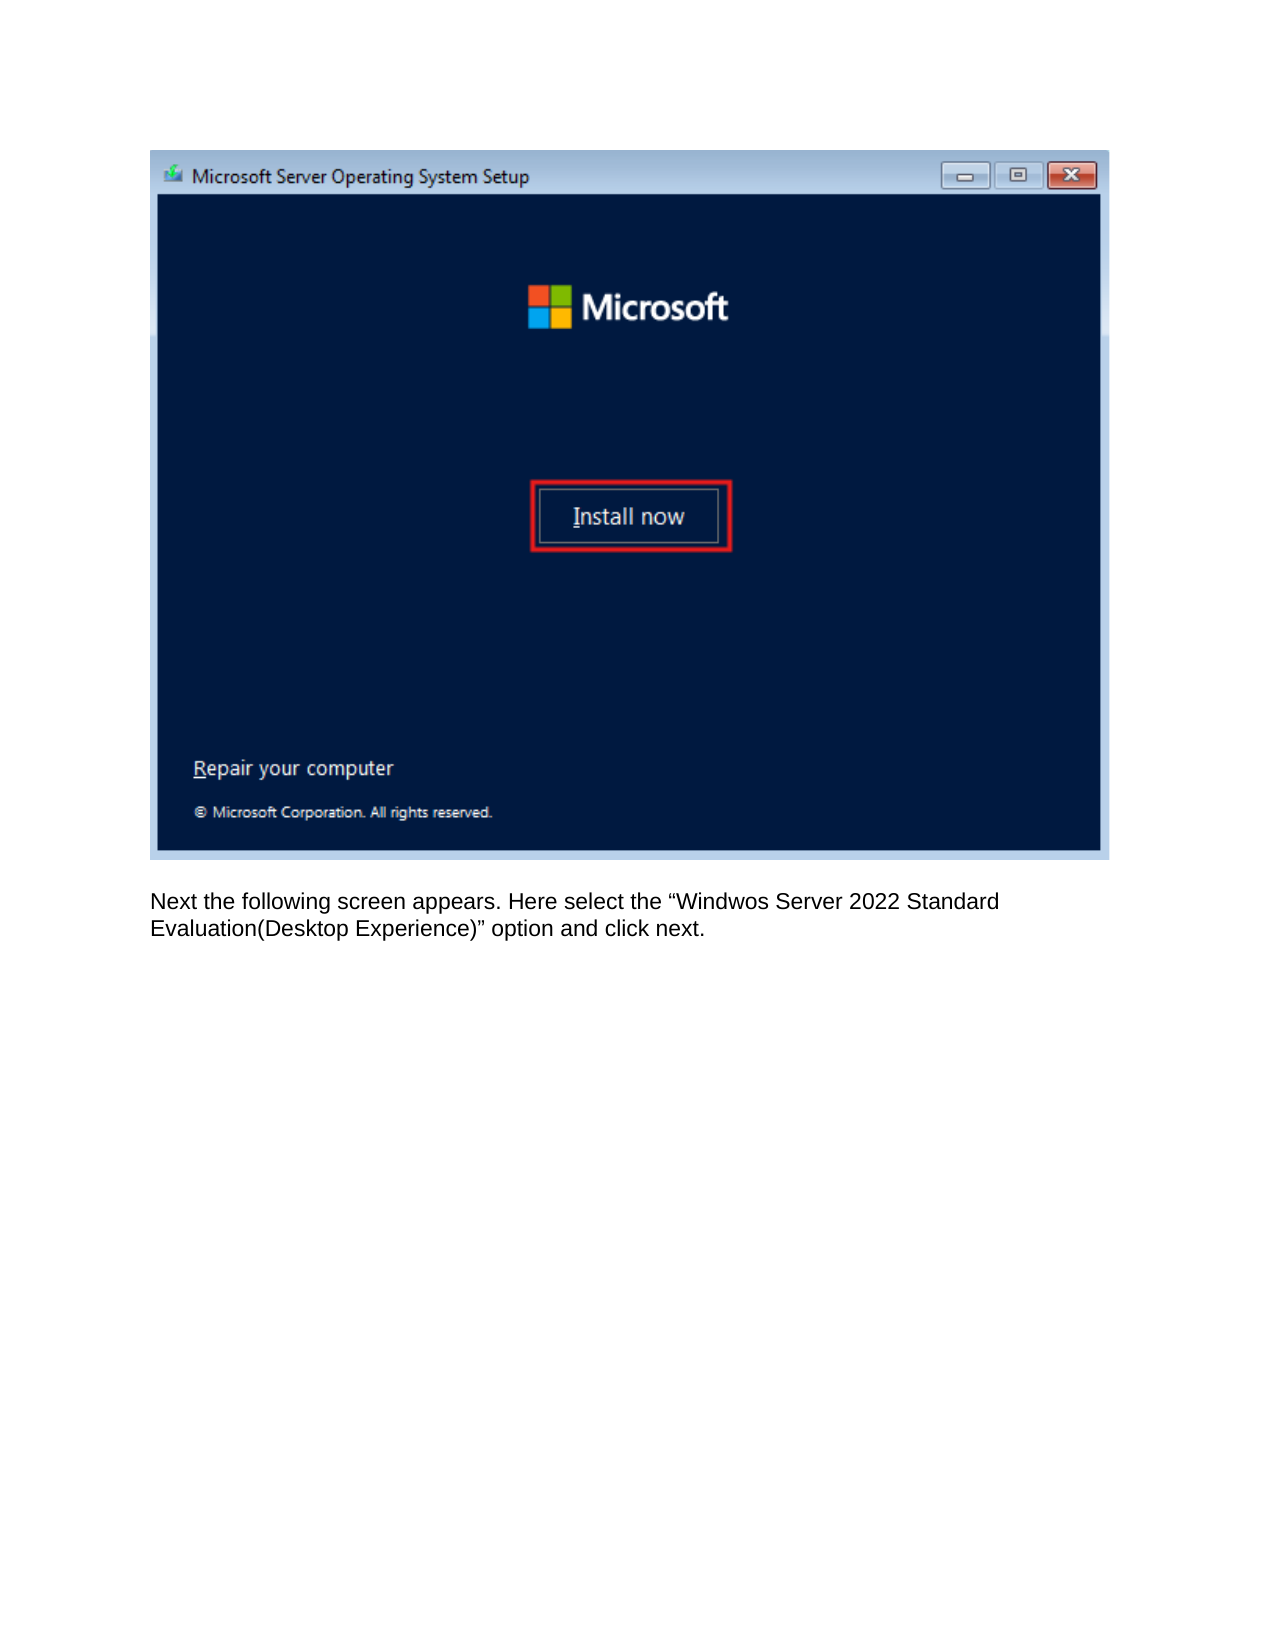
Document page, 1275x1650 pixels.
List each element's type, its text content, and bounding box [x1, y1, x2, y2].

picture [150, 150, 1110, 860]
text Next the following screen appears. Here select the “Windwos Server 2022 Standard Evaluation(Desktop Experience)” option and click next. [150, 888, 1125, 941]
